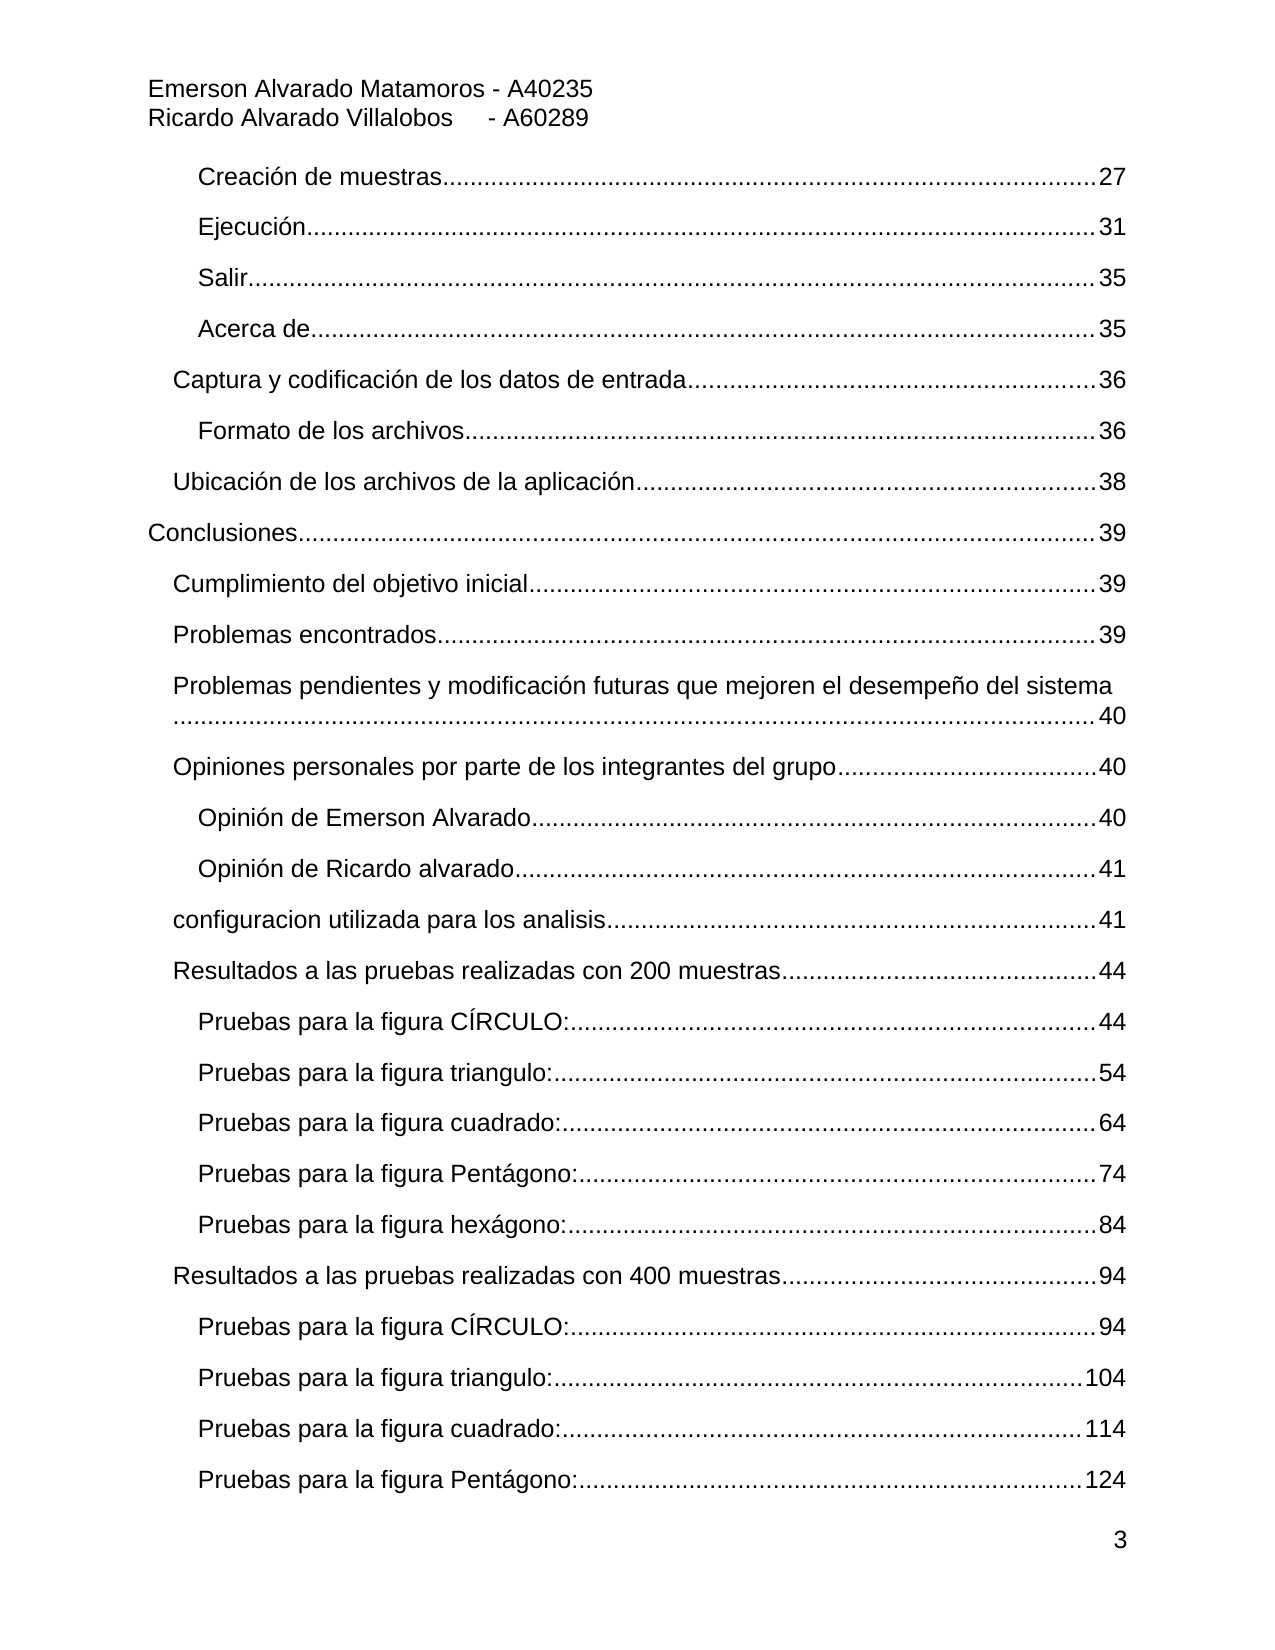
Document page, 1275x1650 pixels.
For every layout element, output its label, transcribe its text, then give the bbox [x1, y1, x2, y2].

text Pruebas para la figura Pentágono: 124 [198, 1465, 1127, 1494]
text Pruebas para la figura triangulo: 104 [198, 1363, 1127, 1392]
text Pruebas para la figura cuadrado: 64 [198, 1108, 1127, 1137]
text Pruebas para la figura CÍRCULO: 94 [198, 1312, 1127, 1341]
text Opiniones personales por parte de los integrantes del grupo 40 [173, 752, 1127, 781]
text Problemas pendientes y modificación futuras que mejoren el desempeño del sistema 40 [173, 671, 1127, 730]
text Opinión de Ricardo alvarado 41 [198, 854, 1127, 882]
text configuracion utilizada para los analisis 41 [173, 905, 1127, 933]
text Problemas encontrados 39 [173, 620, 1127, 649]
text Salir 35 [198, 263, 1127, 292]
text Resultados a las pruebas realizadas con 400 muestras 94 [173, 1261, 1127, 1290]
text Opinión de Emerson Alvarado 40 [198, 803, 1127, 832]
text Cumplimiento del objetivo inicial 39 [173, 569, 1127, 598]
text Ubicación de los archivos de la aplicación 38 [173, 467, 1127, 496]
text Pruebas para la figura Pentágono: 74 [198, 1159, 1127, 1188]
text Pruebas para la figura hexágono: 84 [198, 1210, 1127, 1239]
text Formato de los archivos 36 [198, 416, 1127, 445]
text Pruebas para la figura CÍRCULO: 44 [198, 1007, 1127, 1035]
text Ejecución 31 [198, 212, 1127, 241]
text Acerca de 35 [198, 314, 1127, 343]
text Pruebas para la figura cuadrado: 114 [198, 1414, 1127, 1443]
text Resultados a las pruebas realizadas con 200 muestras 44 [173, 956, 1127, 984]
text Creación de muestras 27 [198, 161, 1127, 190]
text Pruebas para la figura triangulo: 54 [198, 1057, 1127, 1086]
text Captura y codificación de los datos de entrada 36 [173, 365, 1127, 394]
text Conclusiones 39 [148, 518, 1127, 547]
